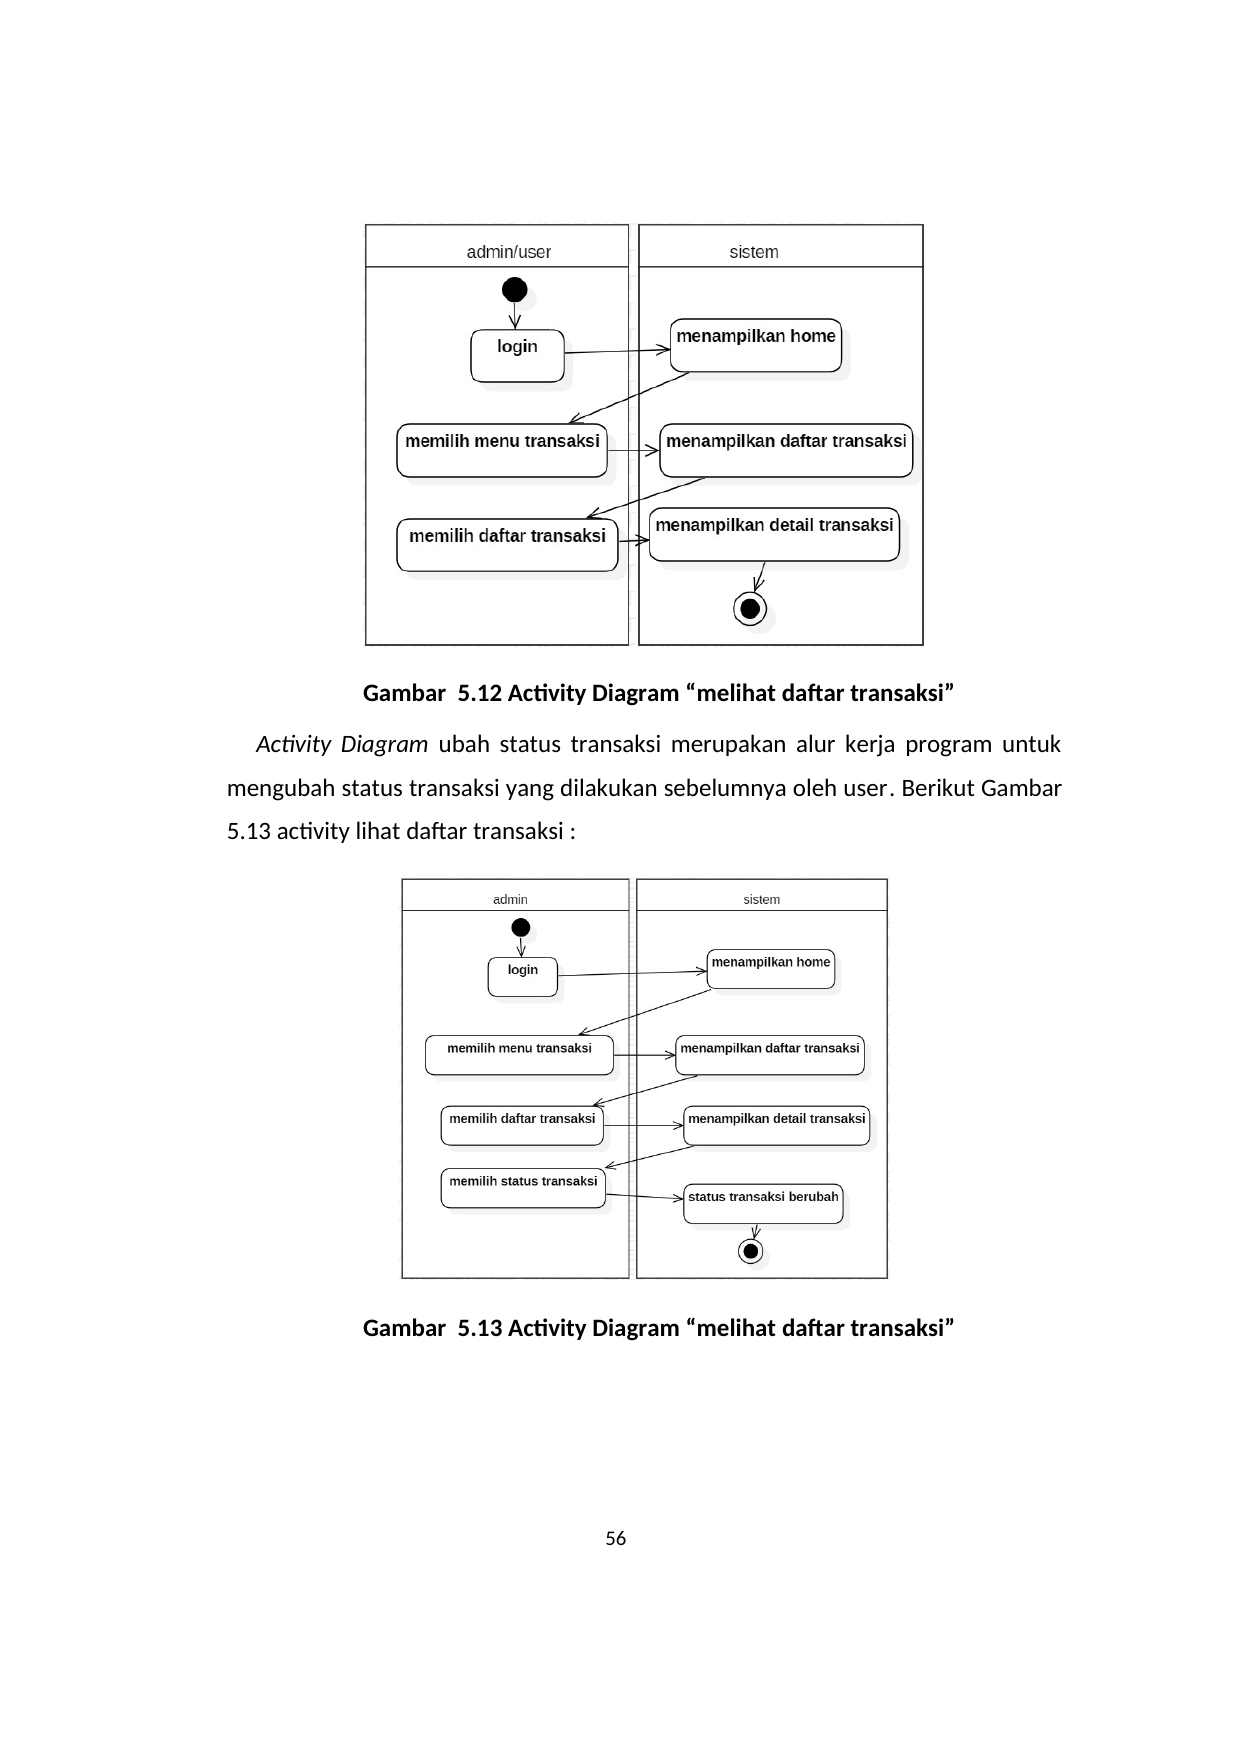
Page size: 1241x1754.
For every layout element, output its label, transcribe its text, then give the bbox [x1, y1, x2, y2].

text Activity Diagram ubah status transaksi merupakan alur kerja program untuk mengubah status transaksi yang dilakukan sebelumnya oleh user. Berikut Gambar 5.13 activity lihat daftar transaksi : [227, 728, 1062, 846]
picture [362, 220, 926, 647]
subtitle Gambar 5.13 Activity Diagram “melihat daftar transaksi” [226, 1312, 1092, 1343]
picture [398, 876, 891, 1282]
subtitle Gambar 5.12 Activity Diagram “melihat daftar transaksi” [226, 677, 1092, 707]
